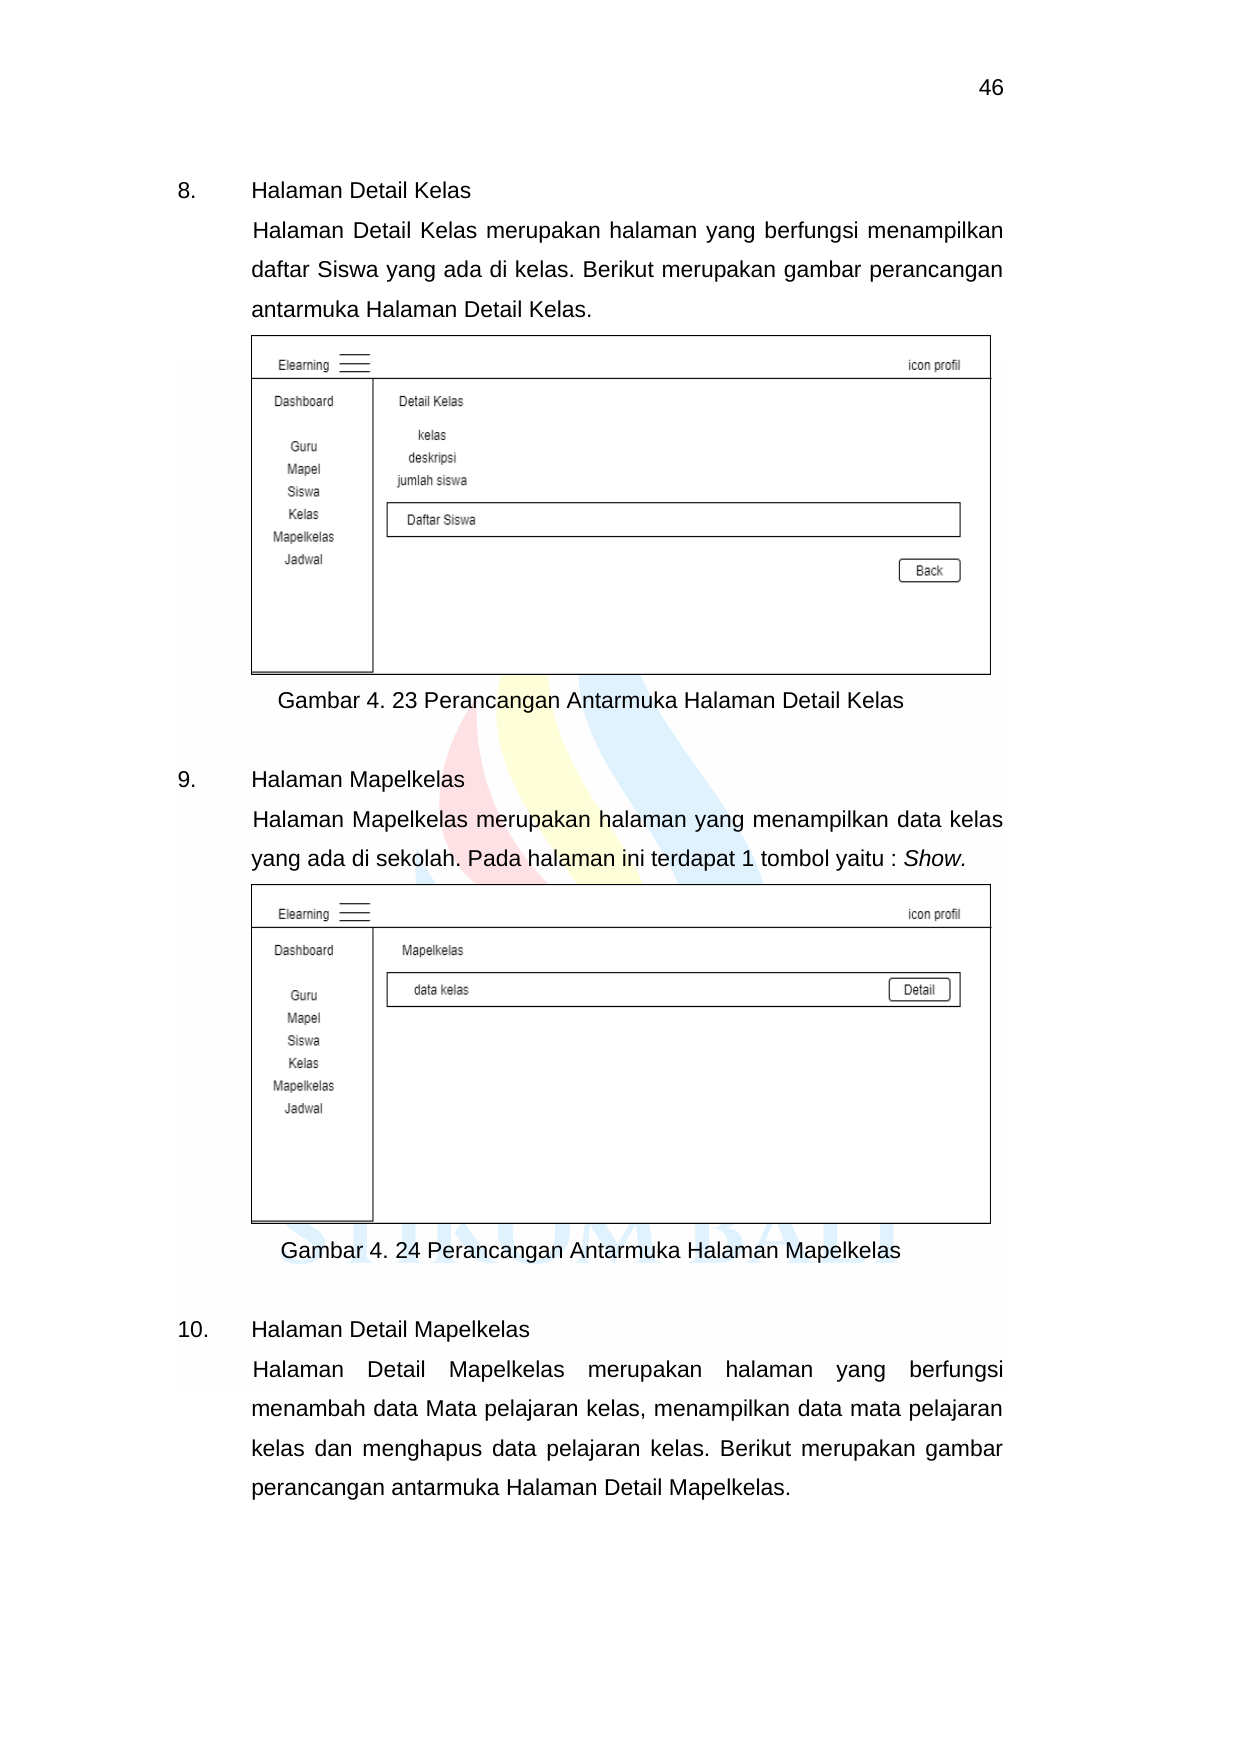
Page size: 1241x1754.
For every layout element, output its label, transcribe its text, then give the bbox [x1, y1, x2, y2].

list Halaman Detail Kelas [177, 177, 1004, 203]
picture [251, 884, 993, 1224]
picture [251, 335, 993, 675]
text Gambar 4. 24 Perancangan Antarmuka Halaman Mapelkelas [177, 1237, 1004, 1263]
text Gambar 4. 23 Perancangan Antarmuka Halaman Detail Kelas [177, 687, 1004, 714]
list Halaman Detail Mapelkelas [177, 1316, 1004, 1342]
text Halaman Detail Mapelkelas merupakan halaman yang berfungsi menambah data Mata pelajaran kelas, menampilkan data mata pelajaran kelas dan menghapus data pelajaran kelas. Berikut merupakan gambar perancangan antarmuka Halaman Detail Mapelkelas. [251, 1356, 1004, 1500]
text Halaman Mapelkelas merupakan halaman yang menampilkan data kelas yang ada di sekolah. Pada halaman ini terdapat 1 tombol yaitu : Show. [251, 806, 1004, 872]
text Halaman Detail Kelas merupakan halaman yang berfungsi menampilkan daftar Siswa yang ada di kelas. Berikut merupakan gambar perancangan antarmuka Halaman Detail Kelas. [251, 217, 1004, 322]
list Halaman Mapelkelas [177, 766, 1004, 793]
